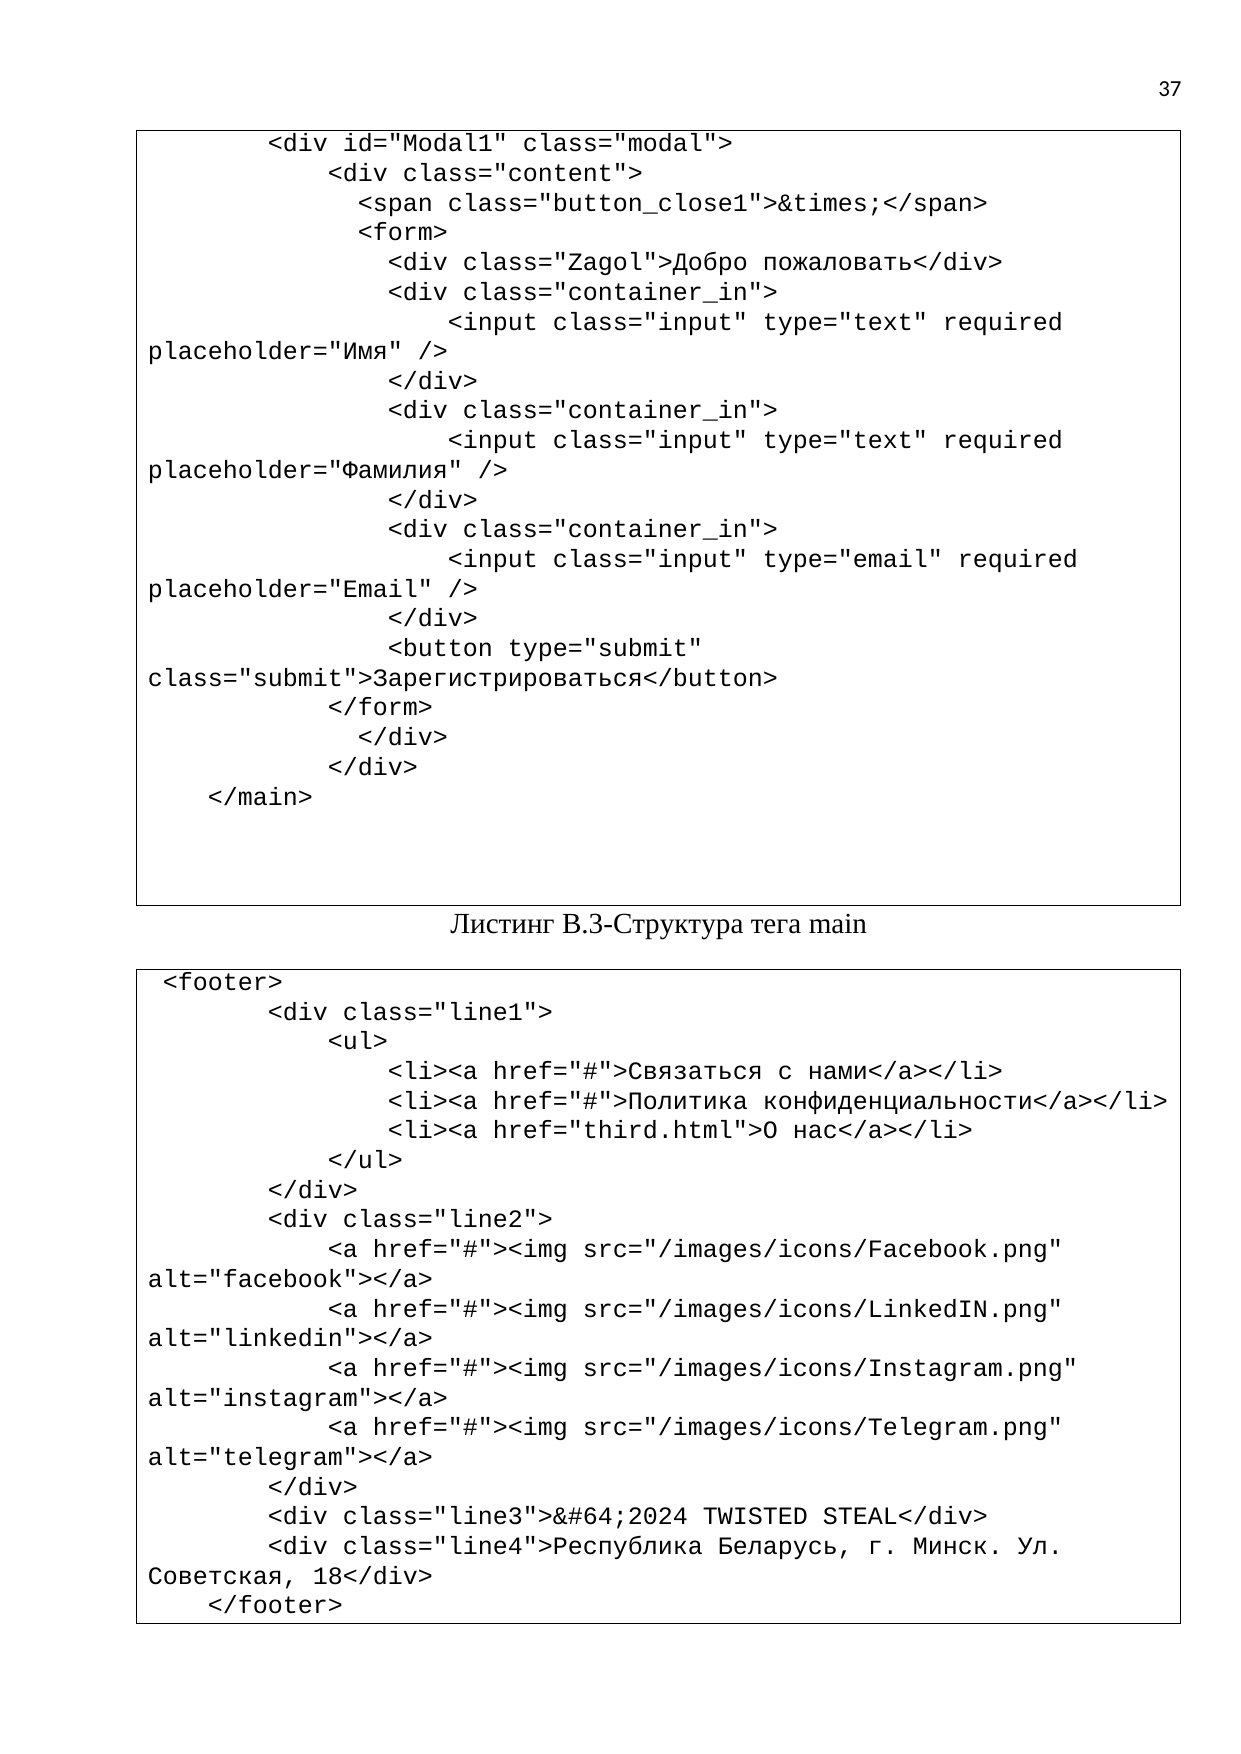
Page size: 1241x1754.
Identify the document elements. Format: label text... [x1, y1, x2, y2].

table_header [137, 970, 1180, 1623]
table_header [137, 131, 1180, 905]
text Листинг В.3-Структура тега main [136, 906, 1181, 939]
